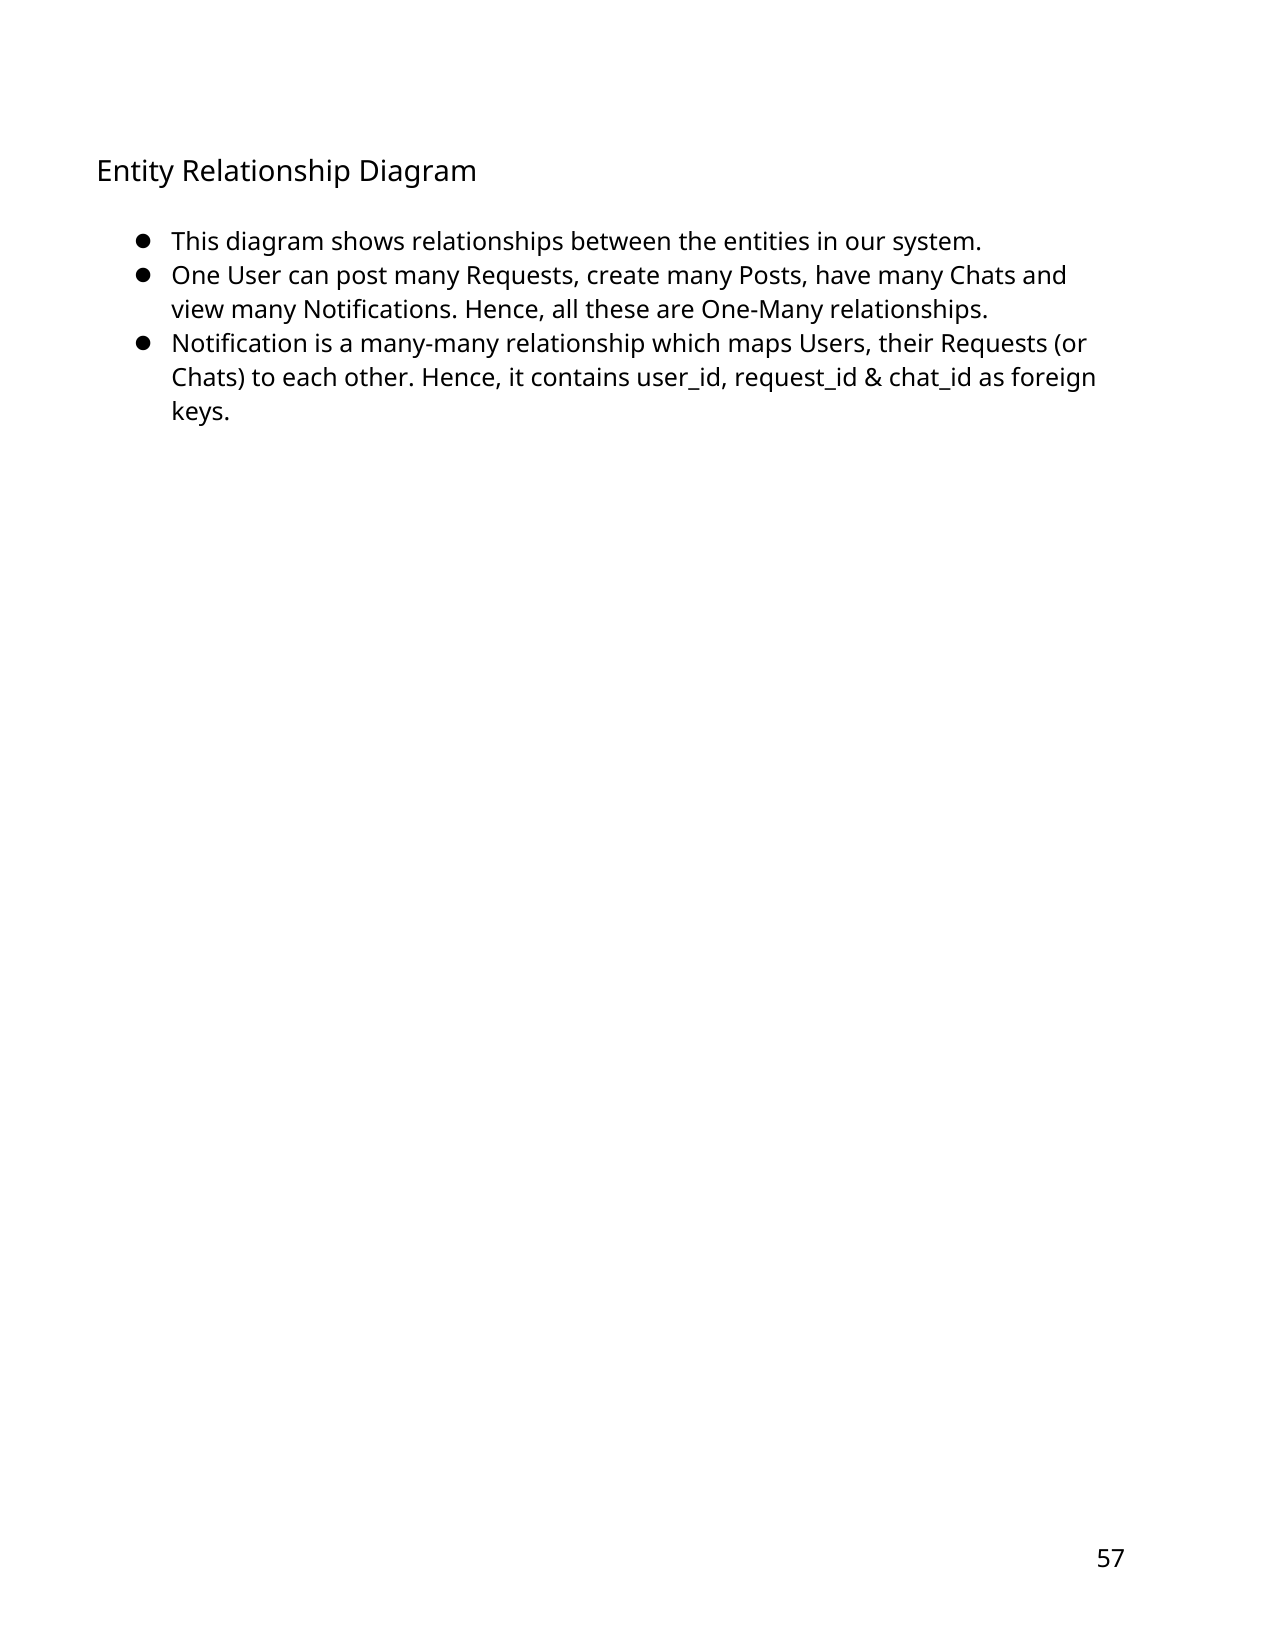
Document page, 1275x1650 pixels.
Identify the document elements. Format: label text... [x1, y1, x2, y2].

subtitle Entity Relationship Diagram [96, 150, 1125, 190]
list This diagram shows relationships between the entities in our system. [134, 224, 1125, 258]
list Notification is a many-many relationship which maps Users, their Requests (or Chats) to each other. Hence, it contains user_id, request_id & chat_id as foreign keys. [134, 326, 1125, 428]
list One User can post many Requests, create many Posts, have many Chats and view many Notifications. Hence, all these are One-Many relationships. [134, 258, 1125, 326]
